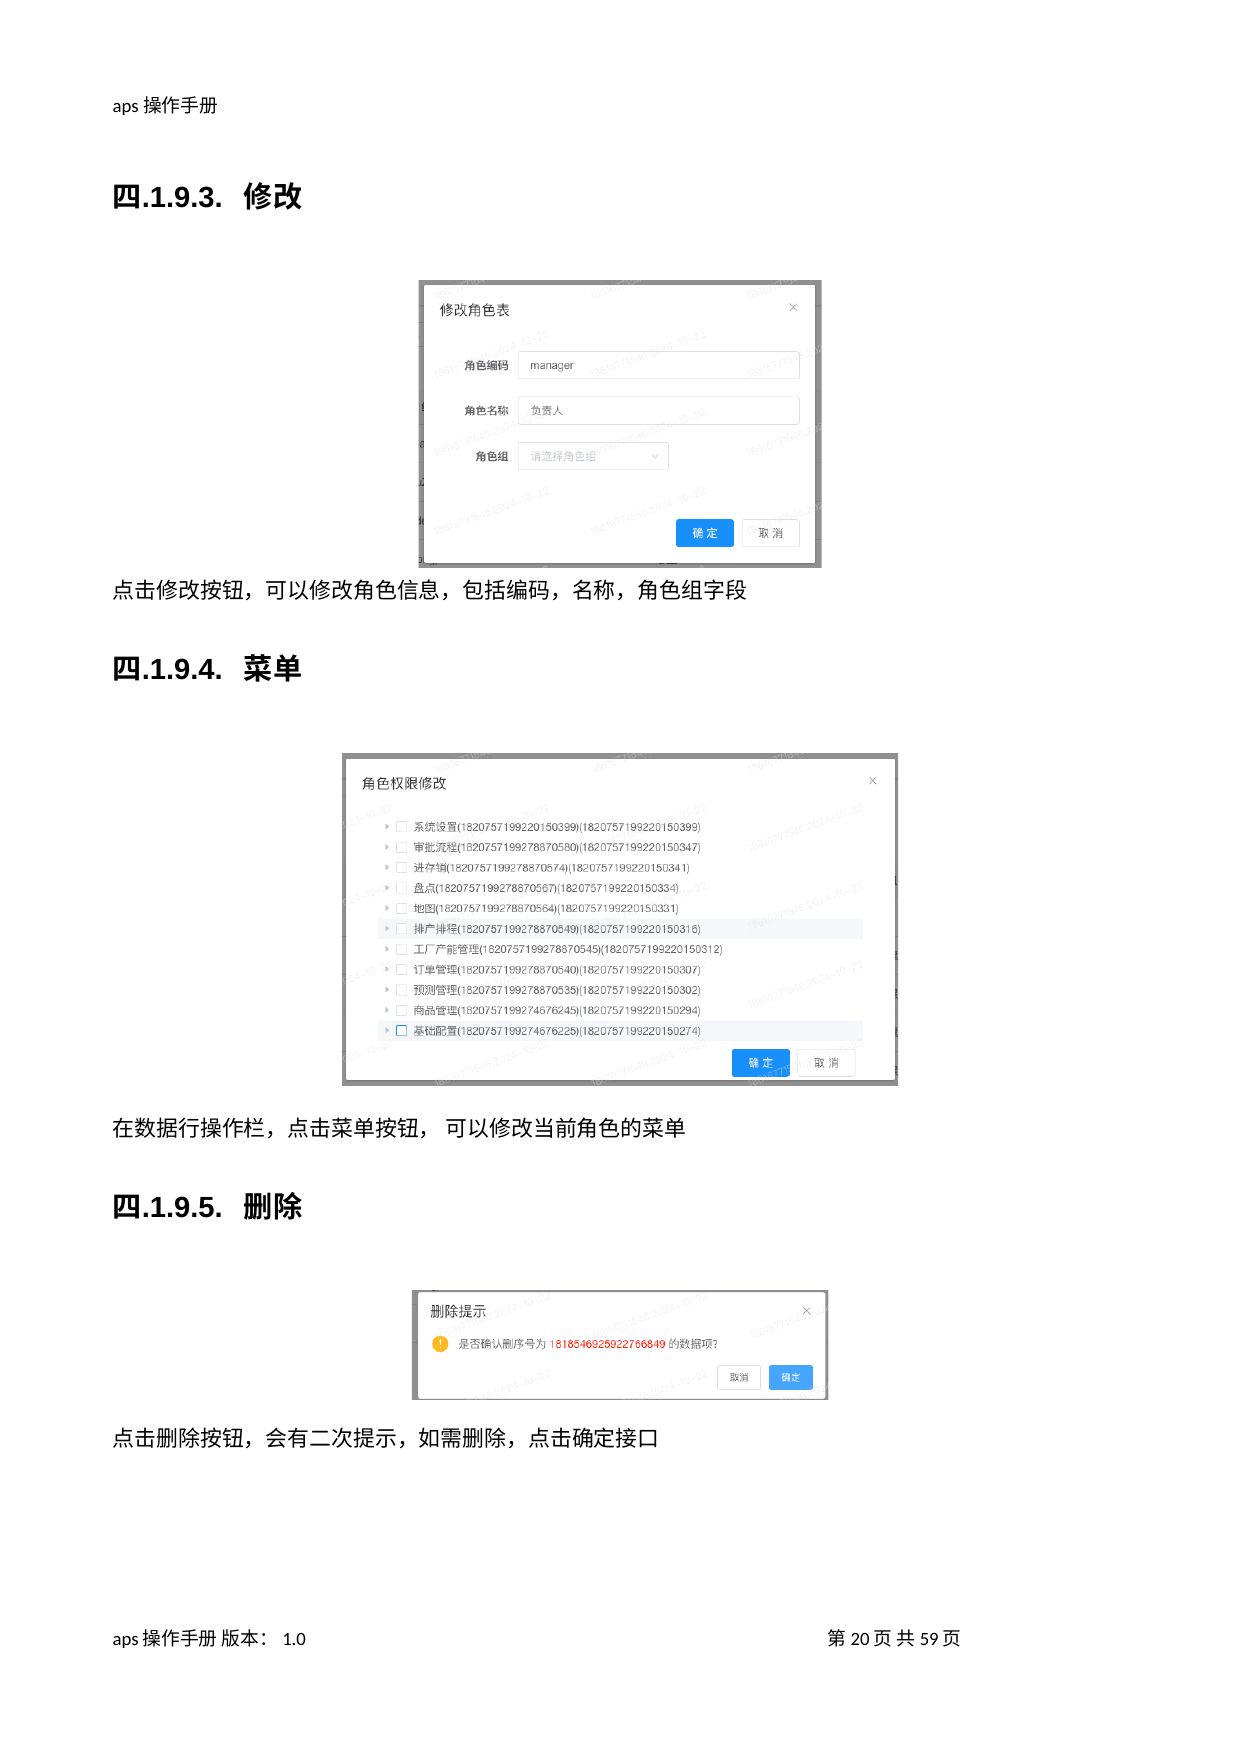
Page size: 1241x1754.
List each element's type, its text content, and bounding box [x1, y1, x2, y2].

picture [411, 1290, 829, 1400]
text 点击删除按钮，会有二次提示，如需删除，点击确定接口 [112, 1421, 1128, 1453]
picture [342, 753, 899, 1086]
text 点击修改按钮，可以修改角色信息，包括编码，名称，角色组字段 [112, 573, 1128, 605]
text 在数据行操作栏，点击菜单按钮， 可以修改当前角色的菜单 [112, 1111, 1128, 1143]
picture [418, 280, 822, 568]
subtitle 删除 [112, 1172, 1128, 1237]
subtitle 菜单 [112, 634, 1128, 699]
subtitle 修改 [112, 162, 1128, 227]
